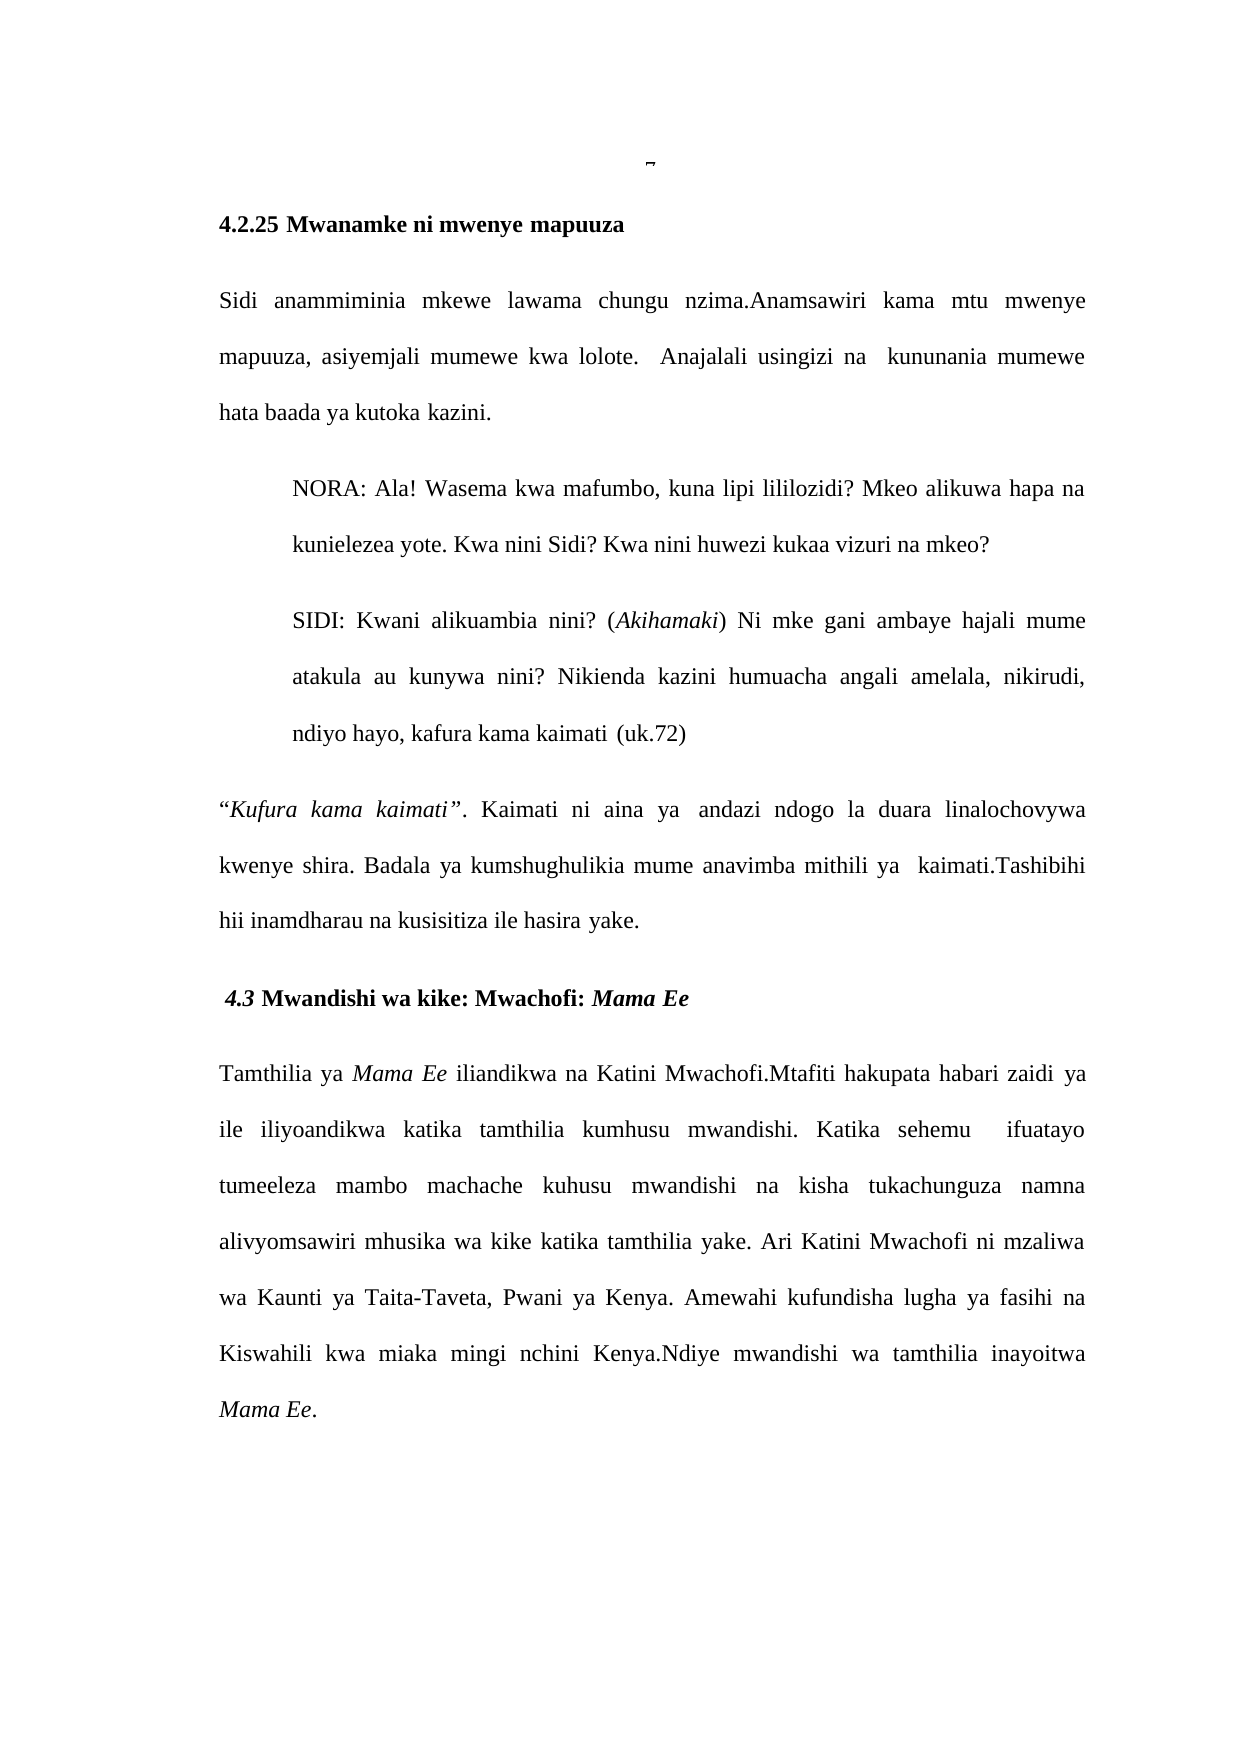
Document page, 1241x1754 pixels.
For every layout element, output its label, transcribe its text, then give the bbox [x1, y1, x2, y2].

text Sidi anammiminia mkewe lawama chungu nzima.Anamsawiri kama mtu mwenye mapuuza, asiyemjali mumewe kwa lolote. Anajalali usingizi na kununania mumewe hata baada ya kutoka kazini. [219, 286, 1087, 426]
subtitle Mwandishi wa kike: Mwachofi: Mama Ee [225, 983, 1134, 1011]
text SIDI: Kwani alikuambia nini? (Akihamaki) Ni mke gani ambaye hajali mume atakula au kunywa nini? Nikienda kazini humuacha angali amelala, nikirudi, ndiyo hayo, kafura kama kaimati (uk.72) [292, 606, 1087, 746]
text NORA: Ala! Wasema kwa mafumbo, kuna lipi lililozidi? Mkeo alikuwa hapa na kunielezea yote. Kwa nini Sidi? Kwa nini huwezi kukaa vizuri na mkeo? [292, 474, 1087, 558]
subtitle Mwanamke ni mwenye mapuuza [219, 210, 1134, 238]
text Tamthilia ya Mama Ee iliandikwa na Katini Mwachofi.Mtafiti hakupata habari zaidi ya ile iliyoandikwa katika tamthilia kumhusu mwandishi. Katika sehemu ifuatayo tumeeleza mambo machache kuhusu mwandishi na kisha tukachunguza namna alivyomsawiri mhusika wa kike katika tamthilia yake. Ari Katini Mwachofi ni mzaliwa wa Kaunti ya Taita-Taveta, Pwani ya Kenya. Amewahi kufundisha lugha ya fasihi na Kiswahili kwa miaka mingi nchini Kenya.Ndiye mwandishi wa tamthilia inayoitwa Mama Ee. [219, 1059, 1087, 1422]
text “Kufura kama kaimati”. Kaimati ni aina ya andazi ndogo la duara linalochovywa kwenye shira. Badala ya kumshughulikia mume anavimba mithili ya kaimati.Tashibihi hii inamdharau na kusisitiza ile hasira yake. [219, 795, 1087, 934]
